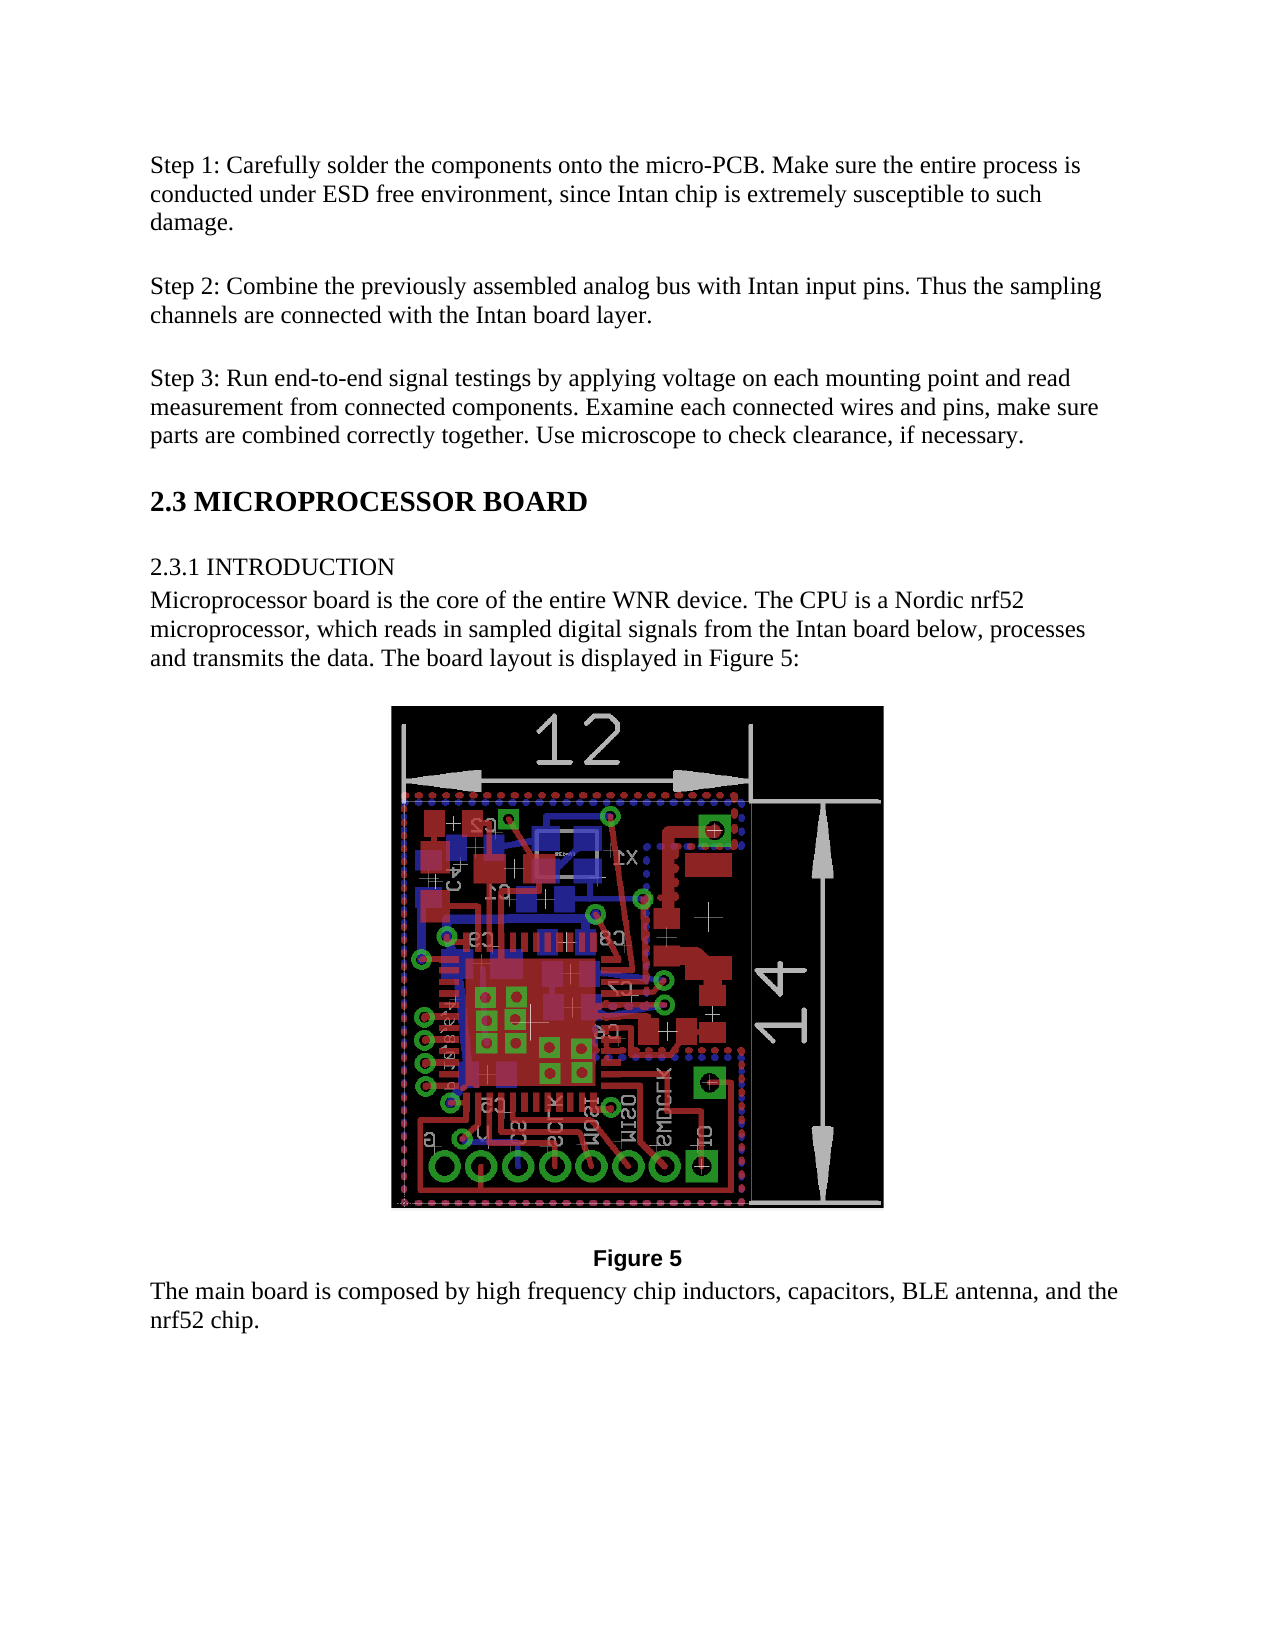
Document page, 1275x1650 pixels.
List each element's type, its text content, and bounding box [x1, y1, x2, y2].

text Figure 5 [150, 1245, 1125, 1272]
text 2.3.1 INTRODUCTION [150, 552, 1125, 581]
text Step 1: Carefully solder the components onto the micro-PCB. Make sure the entire process is conducted under ESD free environment, since Intan chip is extremely susceptible to such damage. [150, 150, 1125, 236]
text Step 2: Combine the previously assembled analog bus with Intan input pins. Thus the sampling channels are connected with the Intan board layer. [150, 271, 1125, 328]
picture [391, 706, 884, 1211]
text Step 3: Run end-to-end signal testings by applying voltage on each mounting point and read measurement from connected components. Examine each connected wires and pins, make sure parts are combined correctly together. Use microscope to check clearance, if necessary. [150, 363, 1125, 449]
text The main board is composed by high frequency chip inductors, capacitors, BLE antenna, and the nrf52 chip. [150, 1276, 1125, 1333]
text 2.3 MICROPROCESSOR BOARD [150, 484, 1125, 518]
text Microprocessor board is the core of the entire WNR device. The CPU is a Nordic nrf52 microprocessor, which reads in sampled digital signals from the Intan board below, processes and transmits the data. The board layout is displayed in Figure 5: [150, 585, 1125, 671]
